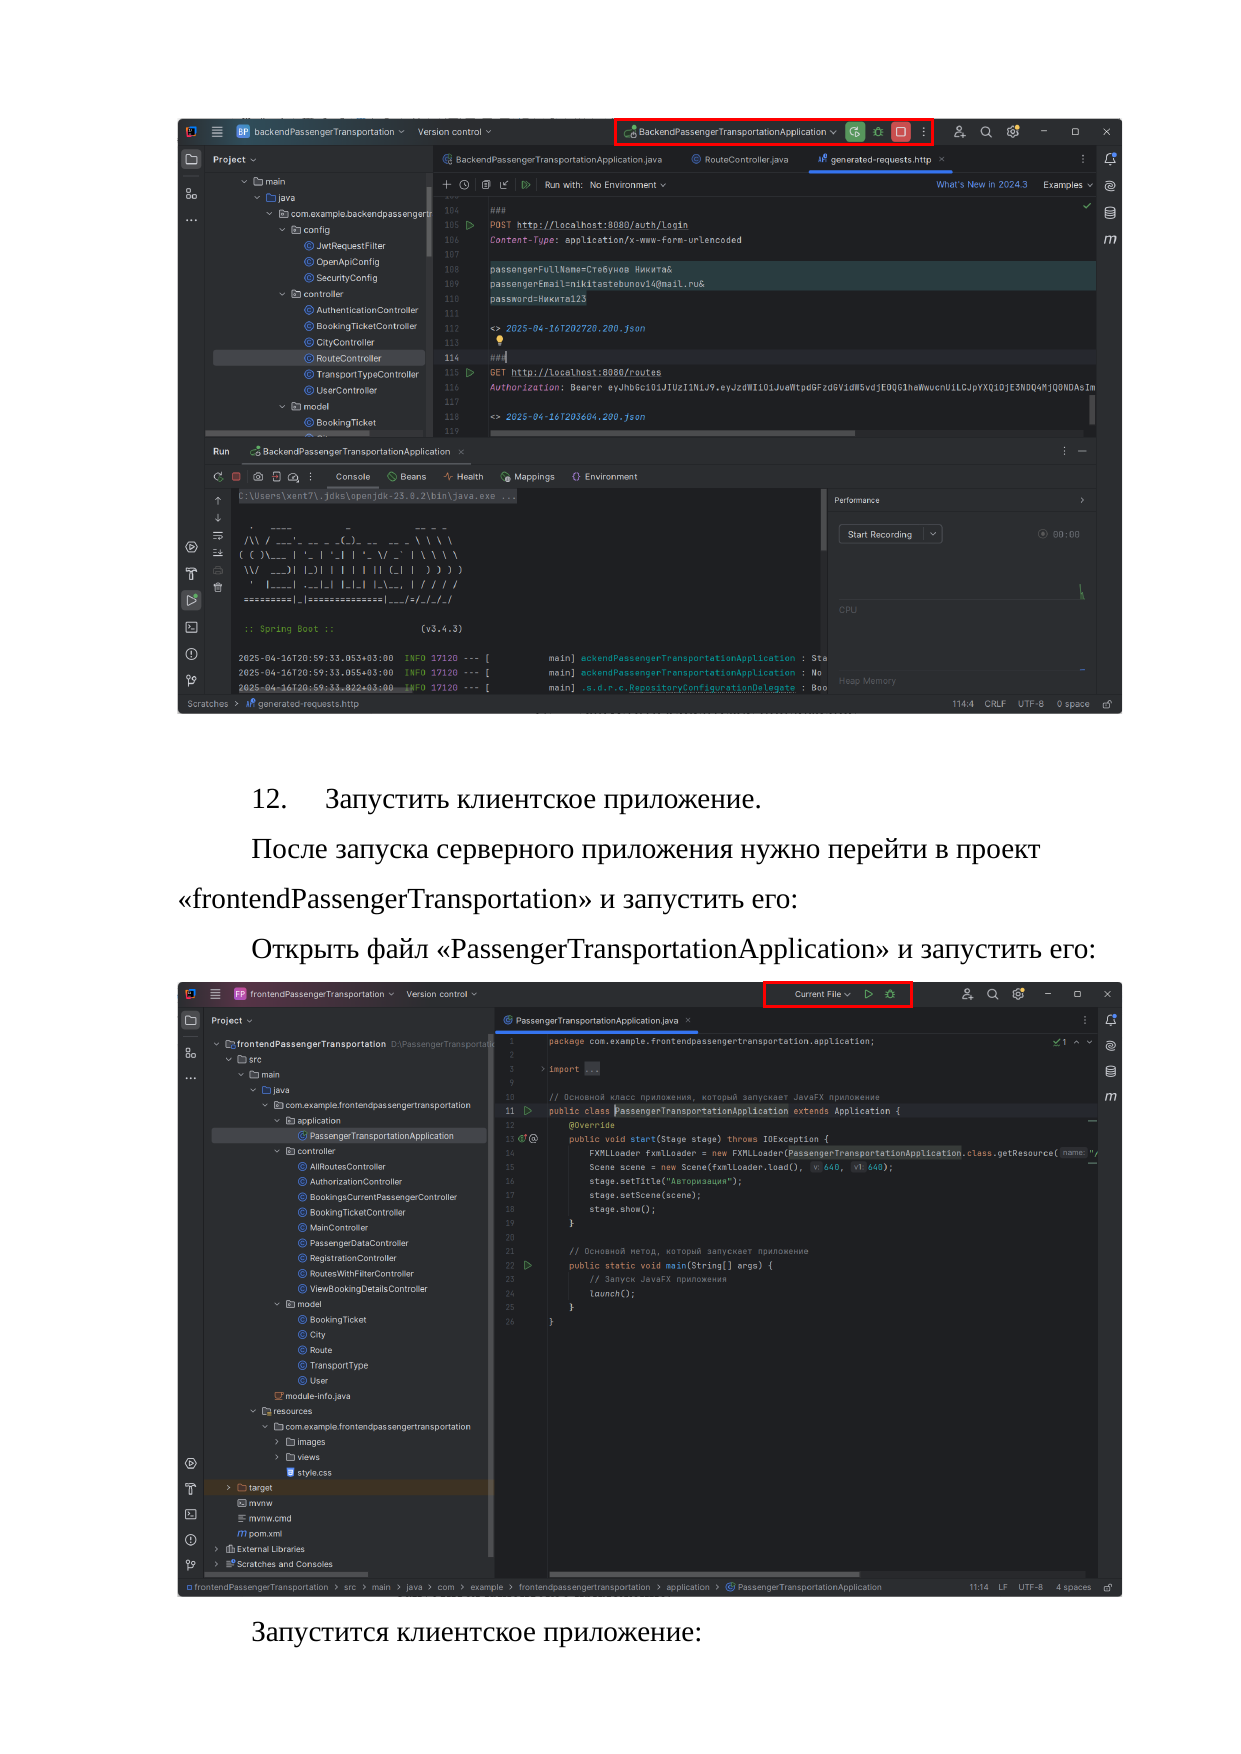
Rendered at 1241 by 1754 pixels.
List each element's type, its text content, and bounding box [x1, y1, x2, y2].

text После запуска серверного приложения нужно перейти в проект «frontendPassengerTransportation» и запустить его: [177, 831, 1122, 915]
text Запустится клиентское приложение: [177, 1614, 1122, 1647]
picture [177, 982, 1123, 1597]
picture [177, 118, 1123, 714]
picture [766, 984, 910, 1005]
text Открыть файл «PassengerTransportationApplication» и запустить его: [177, 932, 1122, 965]
list Запустить клиентское приложение. [177, 781, 1122, 814]
picture [617, 121, 931, 143]
